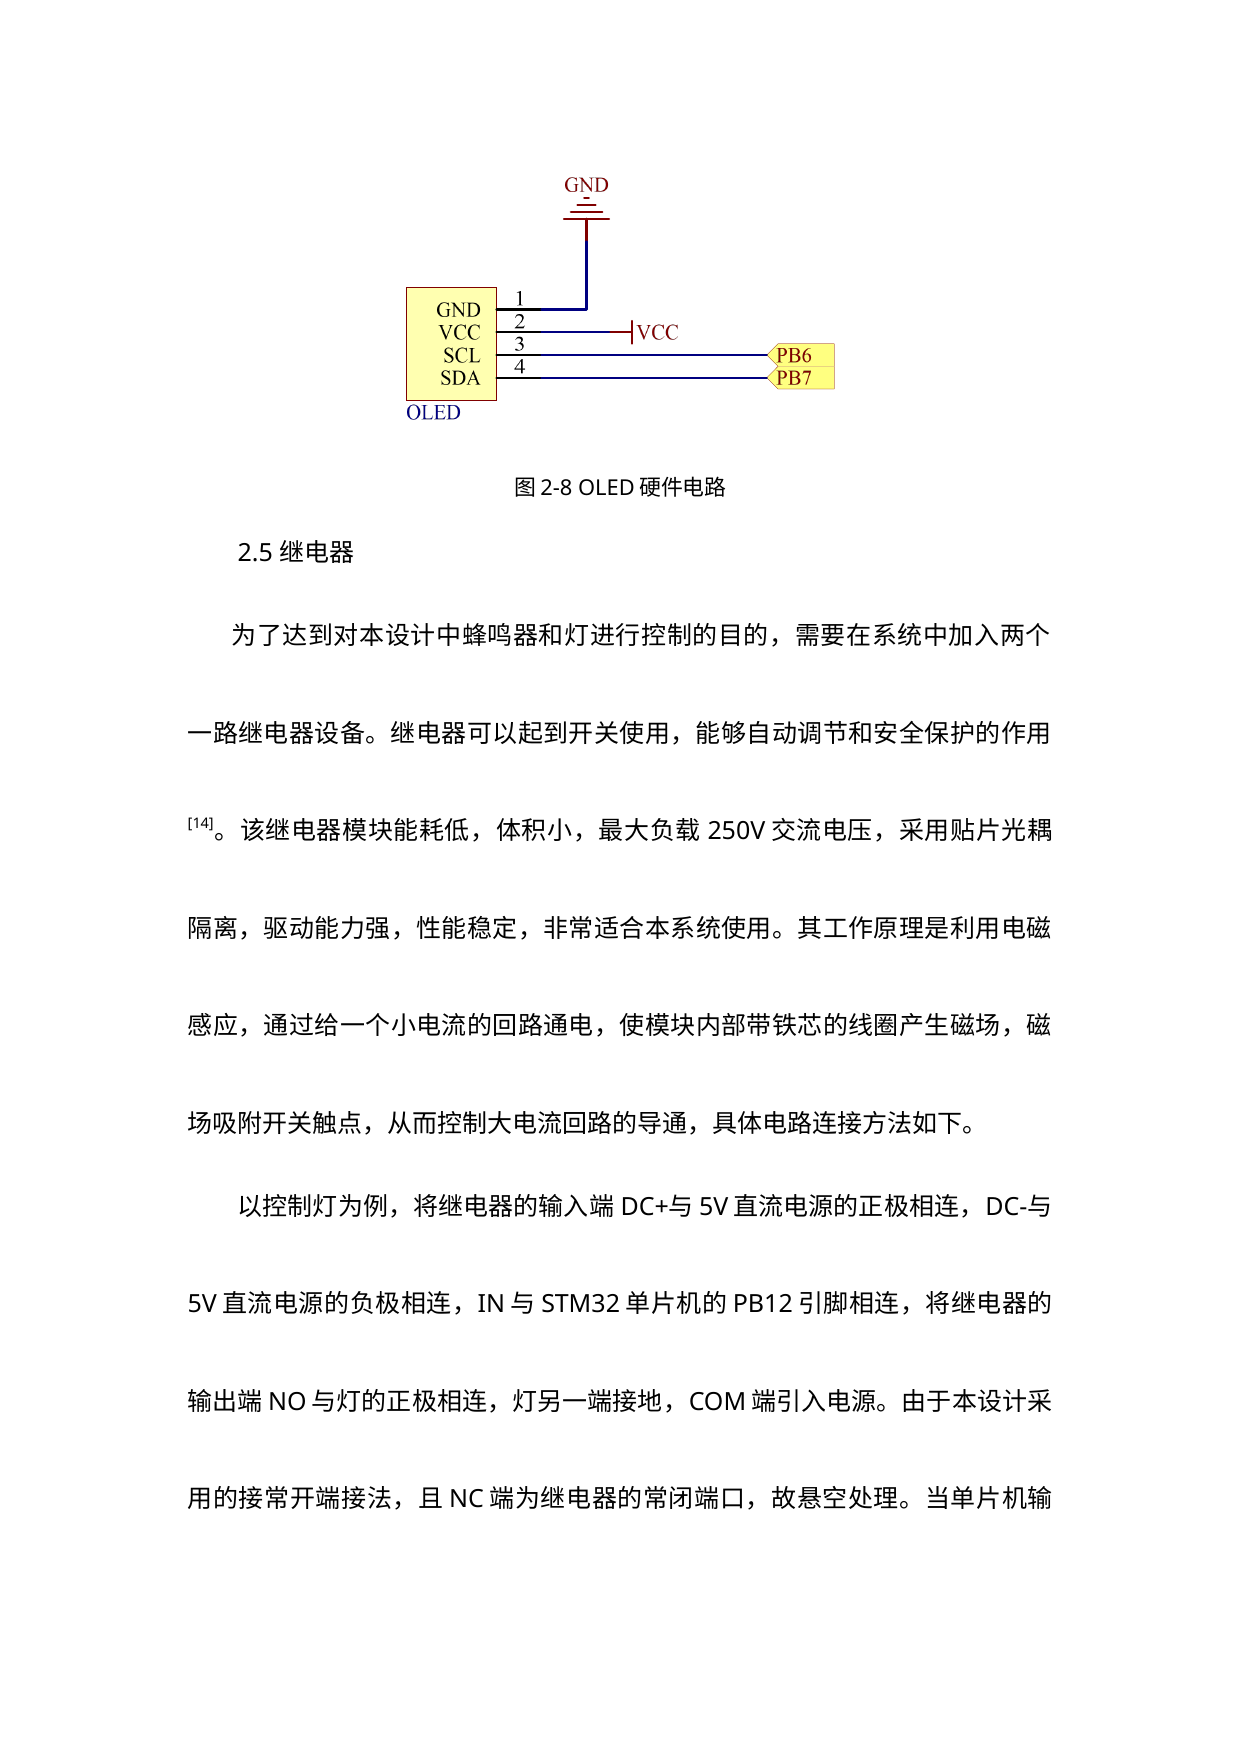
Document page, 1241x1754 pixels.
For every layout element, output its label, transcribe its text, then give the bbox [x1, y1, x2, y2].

text 2.5 继电器 [187, 518, 1053, 583]
text 图2-8 OLED硬件电路 [187, 470, 1053, 502]
text 为了达到对本设计中蜂鸣器和灯进行控制的目的，需要在系统中加入两个一路继电器设备。继电器可以起到开关使用，能够自动调节和安全保护的作用[14]。该继电器模块能耗低，体积小，最大负载250V交流电压，采用贴片光耦隔离，驱动能力强，性能稳定，非常适合本系统使用。其工作原理是利用电磁感应，通过给一个小电流的回路通电，使模块内部带铁芯的线圈产生磁场，磁场吸附开关触点，从而控制大电流回路的导通，具体电路连接方法如下。 [187, 601, 1053, 1154]
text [187, 1172, 1053, 1529]
